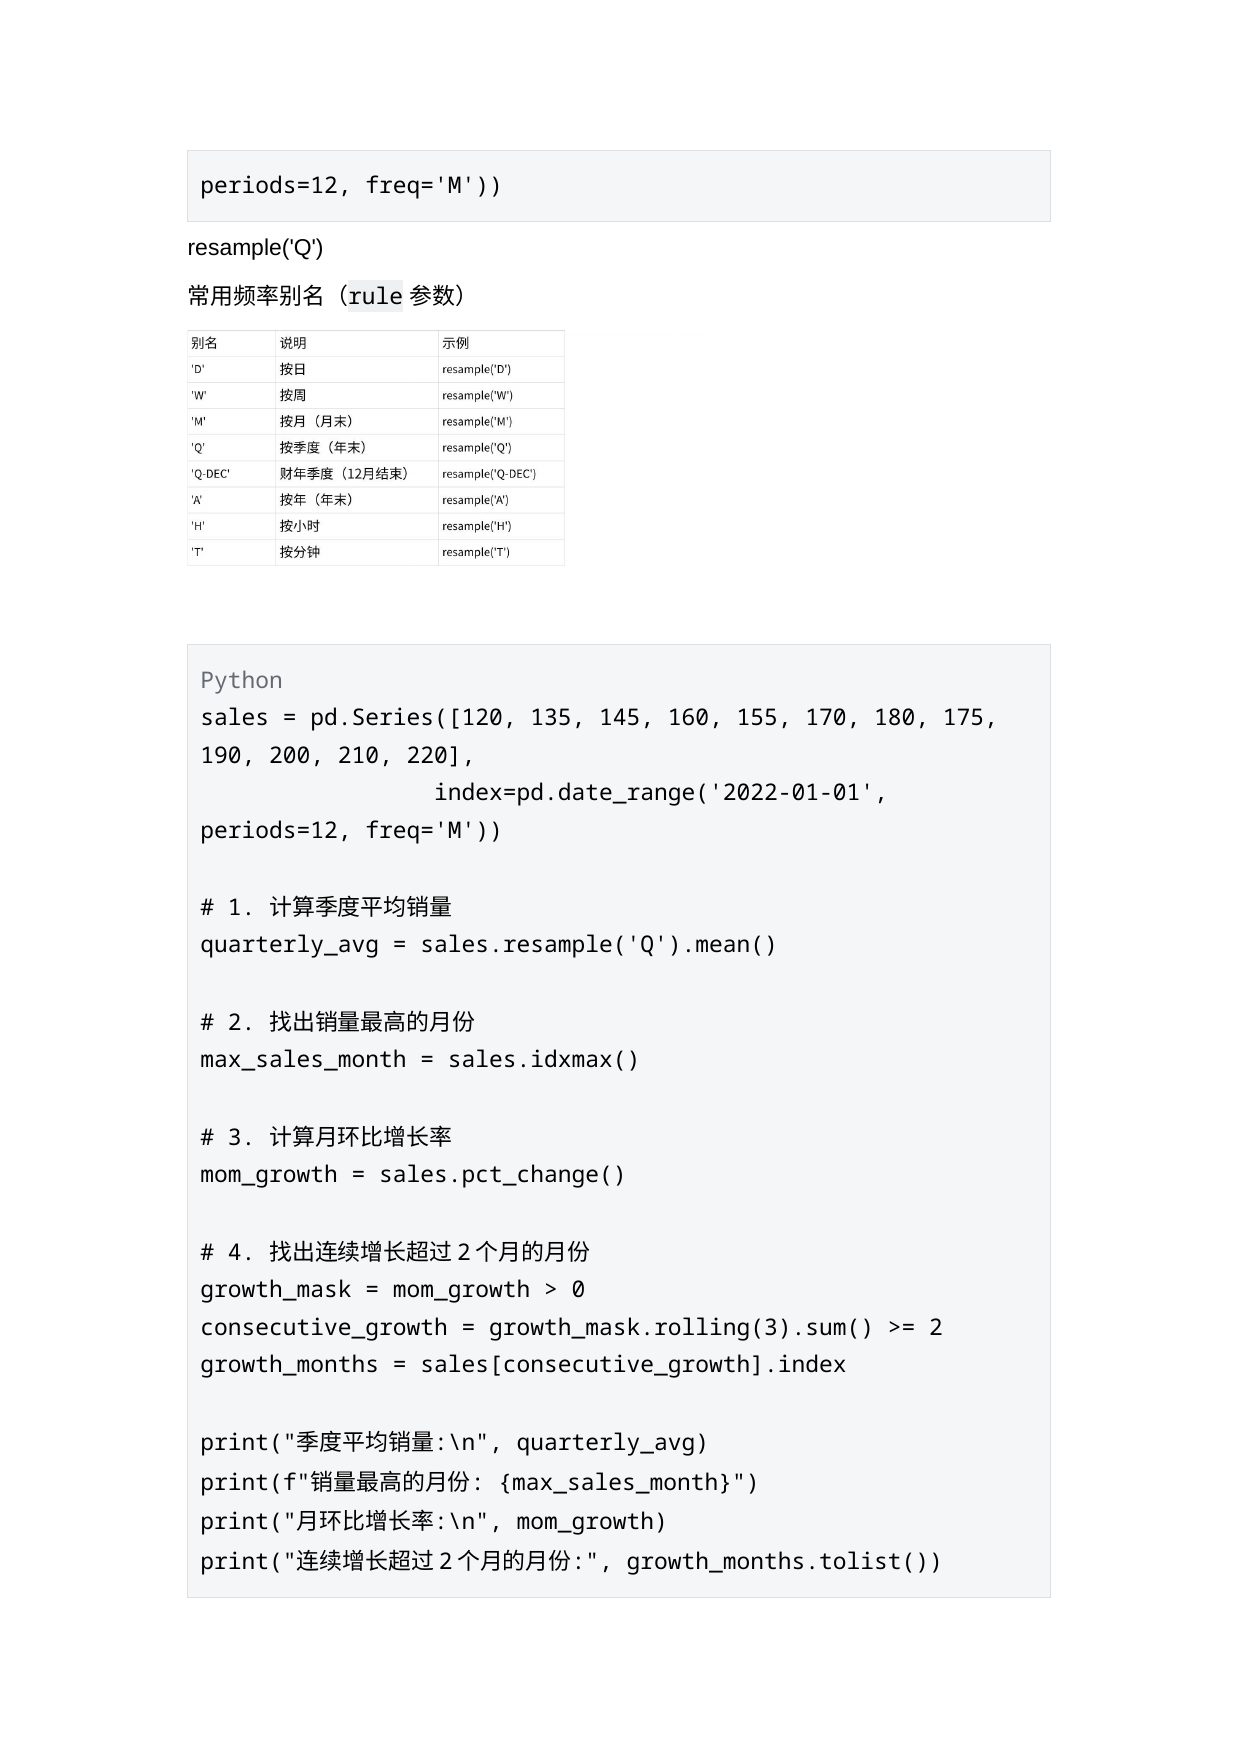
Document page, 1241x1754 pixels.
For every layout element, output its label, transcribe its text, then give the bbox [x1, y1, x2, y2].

table_header Python sales = pd.Series([120, 135, 145, 160, 155, 170, 180, 175, 190, 200, 210, 220], index=pd.date_range('2022-01-01', periods=12, freq='M')) # 1. 计算季度平均销量 quarterly_avg = sales.resample('Q').mean() # 2. 找出销量最高的月份 max_sales_month = sales.idxmax() # 3. 计算月环比增长率 mom_growth = sales.pct_change() # 4. 找出连续增长超过2个月的月份 growth_mask = mom_growth > 0 consecutive_growth = growth_mask.rolling(3).sum() >= 2 growth_months = sales[consecutive_growth].index print("季度平均销量:\n", quarterly_avg) print(f"销量最高的月份: {max_sales_month}") print("月环比增长率:\n", mom_growth) print("连续增长超过2个月的月份:", growth_months.tolist()) [188, 645, 1050, 1597]
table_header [188, 151, 1050, 221]
picture [187, 330, 707, 566]
text 常用频率别名（rule 参数） [187, 278, 1053, 312]
text resample('Q') [187, 234, 1053, 261]
